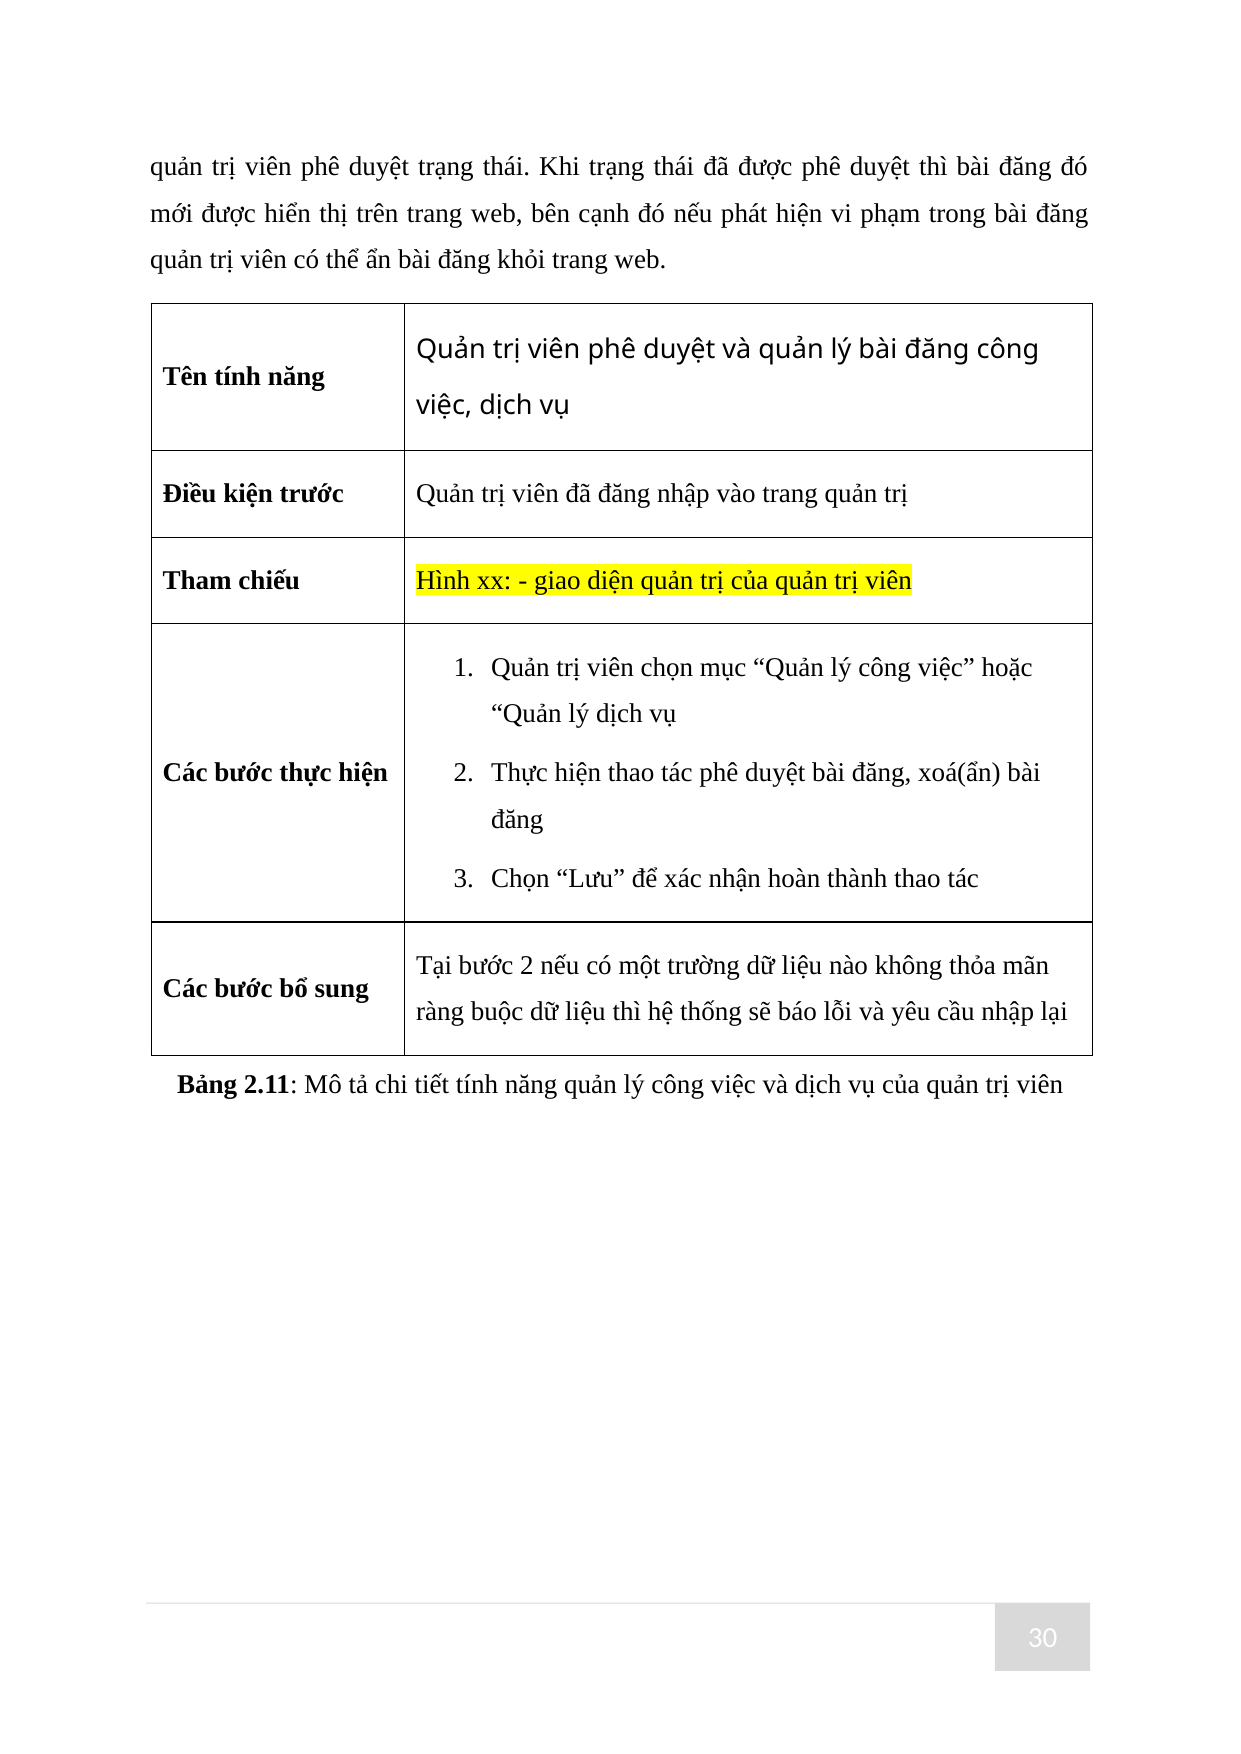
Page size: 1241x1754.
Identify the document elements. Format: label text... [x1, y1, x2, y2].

table_header Tên tính năng [152, 304, 404, 450]
table_cell Hình xx: - giao diện quản trị của quản trị viên [405, 538, 1092, 623]
table_cell Điều kiện trước [152, 451, 404, 537]
table_header Quản trị viên phê duyệt và quản lý bài đăng công việc, dịch vụ [405, 304, 1092, 450]
table_cell Các bước thực hiện [152, 624, 404, 921]
text Bảng 2.11: Mô tả chi tiết tính năng quản lý công việc và dịch vụ của quản trị viên [150, 1068, 1090, 1099]
table_cell Các bước bổ sung [152, 923, 404, 1055]
table_cell Tại bước 2 nếu có một trường dữ liệu nào không thỏa mãn ràng buộc dữ liệu thì hệ thống sẽ báo lỗi và yêu cầu nhập lại [405, 923, 1092, 1055]
table_cell Tham chiếu [152, 538, 404, 623]
table_cell Quản trị viên đã đăng nhập vào trang quản trị [405, 451, 1092, 537]
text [150, 150, 1090, 274]
table_cell Quản trị viên chọn mục “Quản lý công việc” hoặc “Quản lý dịch vụ Thực hiện thao tác phê duyệt bài đăng, xoá(ẩn) bài đăng Chọn “Lưu” để xác nhận hoàn thành thao tác [405, 624, 1092, 921]
